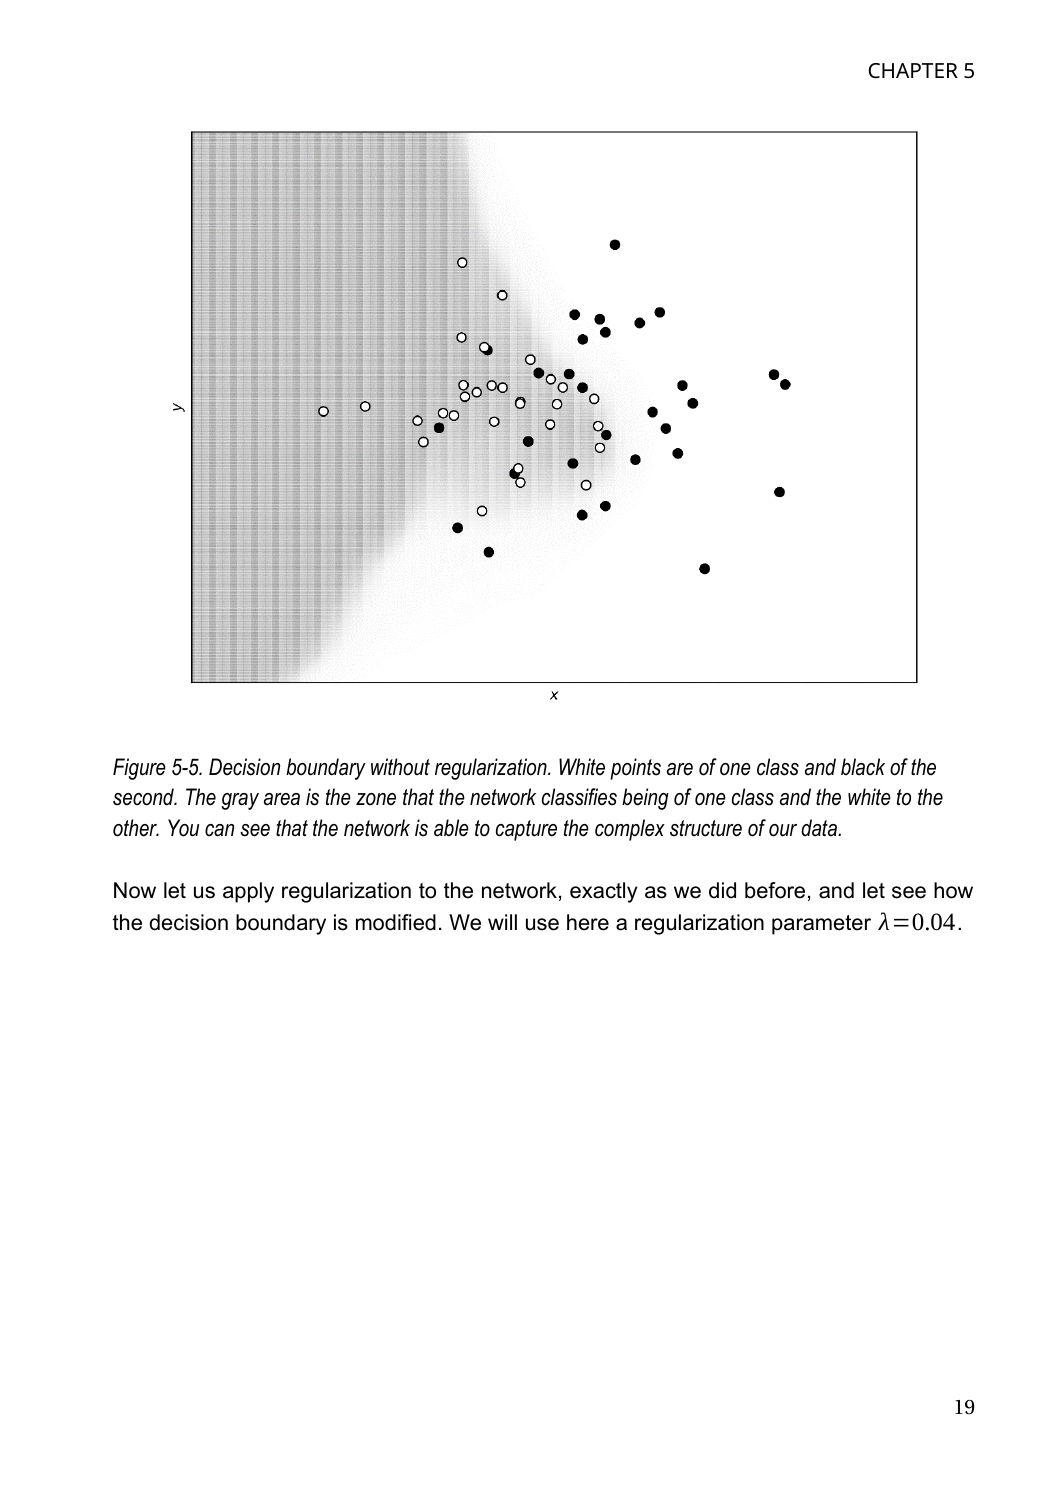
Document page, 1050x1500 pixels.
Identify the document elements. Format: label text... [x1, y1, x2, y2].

text Figure 5-5. Decision boundary without regularization. White points are of one class and black of the second. The gray area is the zone that the network classifies being of one class and the white to the other. You can see that the network is able to capture the complex structure of our data. [112, 754, 975, 841]
picture [153, 112, 934, 713]
text Now let us apply regularization to the network, exactly as we did before, and let see how the decision boundary is modified. We will use here a regularization parameter . [112, 870, 975, 936]
